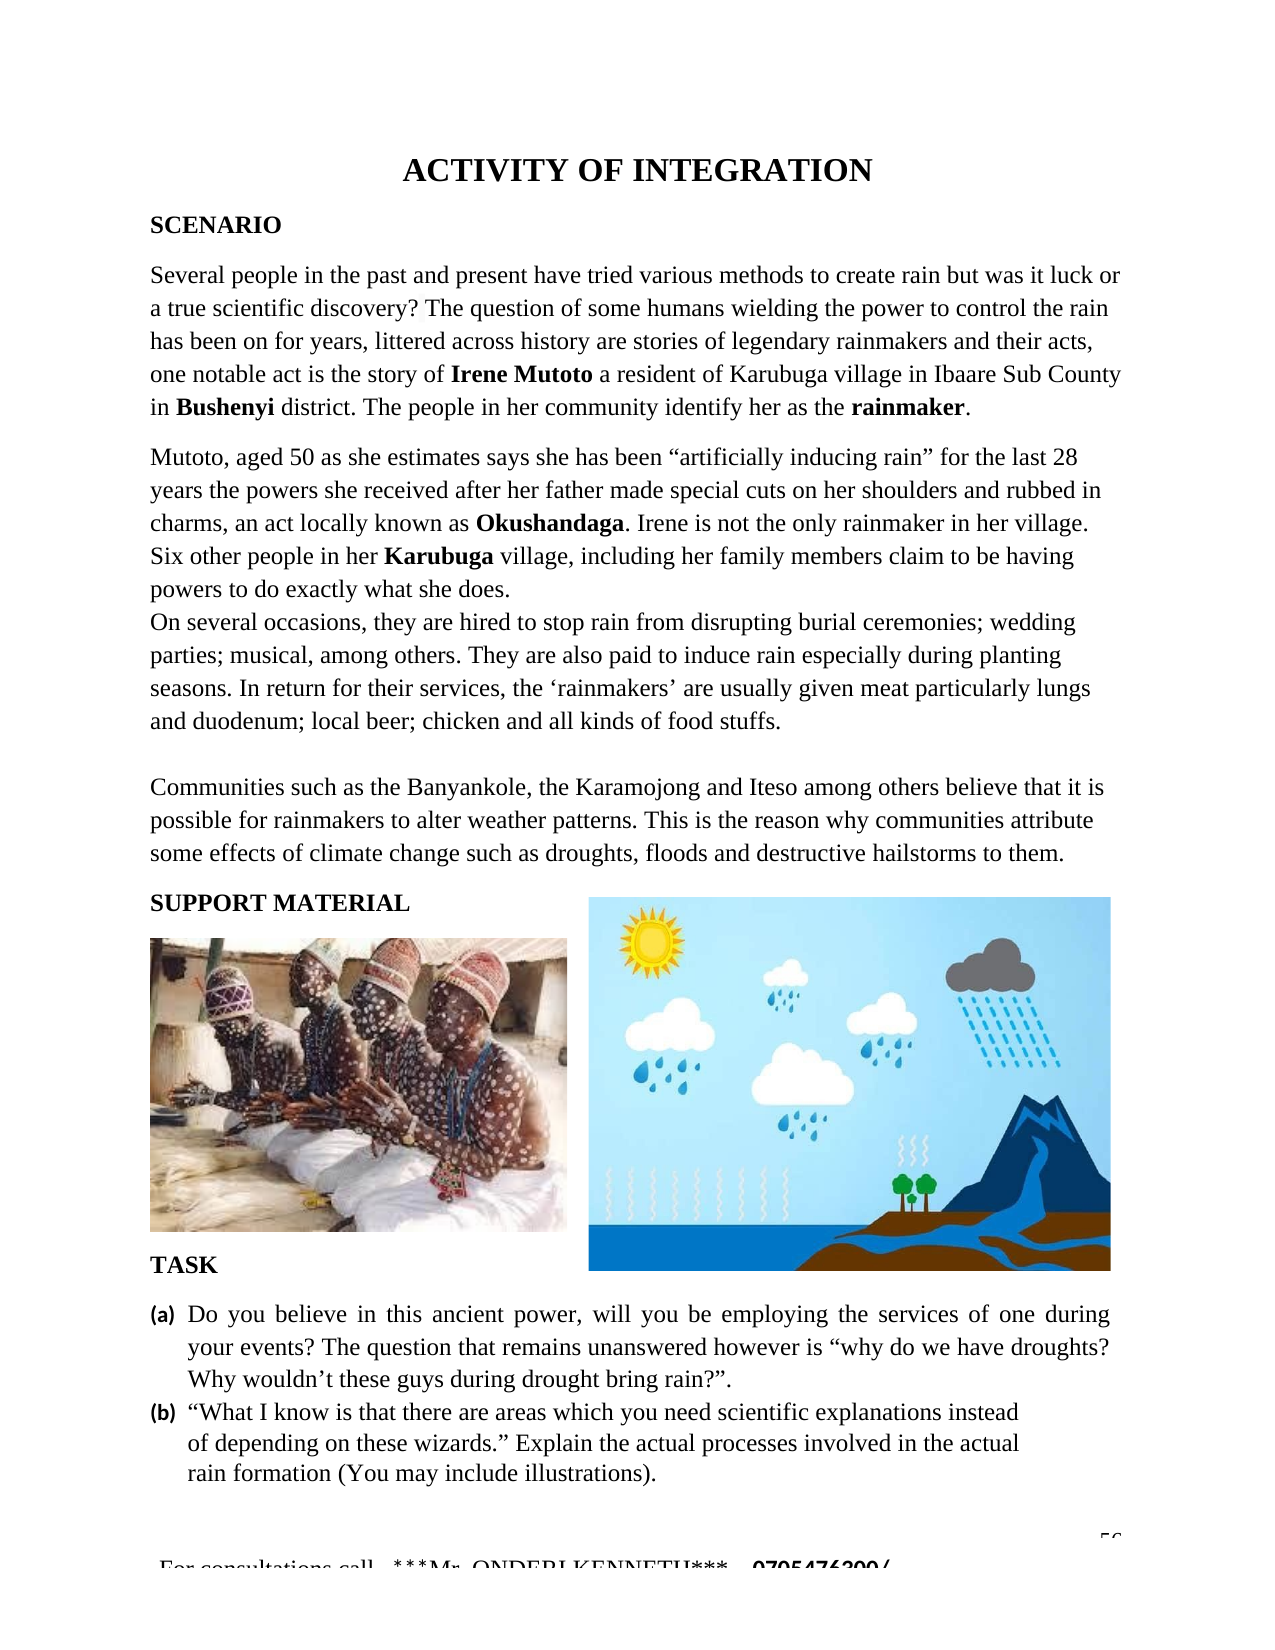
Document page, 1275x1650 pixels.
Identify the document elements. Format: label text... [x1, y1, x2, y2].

text Mutoto, aged 50 as she estimates says she has been “artificially inducing rain” for the last 28 years the powers she received after her father made special cuts on her shoulders and rubbed in charms, an act locally known as Okushandaga. Irene is not the only rainmaker in her village. Six other people in her Karubuga village, including her family members claim to be having powers to do exactly what she does. [150, 442, 1102, 603]
picture [150, 938, 568, 1232]
list “What I know is that there are areas which you need scientific explanations instead of depending on these wizards.” Explain the actual processes involved in the actual rain formation (You may include illustrations). [150, 1397, 1046, 1486]
text SCENARIO [150, 211, 286, 239]
text Communities such as the Banyankole, the Karamojong and Iteso among others believe that it is possible for rainmakers to alter weather patterns. This is the reason why communities attribute some effects of climate change such as droughts, floods and destructive hailstorms to them. [150, 772, 1107, 867]
text Several people in the past and present have tried various methods to create rain but was it luck or a true scientific discovery? The question of some humans wielding the power to control the rain has been on for years, littered across history are stories of legendary rainmakers and their acts, one notable act is the story of Irene Mutoto a resident of Karubuga village in Ibaare Sub County in Bushenyi district. The people in her community identify her as the rainmaker. [150, 260, 1123, 421]
text SUPPORT MATERIAL [150, 888, 1219, 917]
picture [588, 897, 1111, 1271]
subtitle ACTIVITY OF INTEGRATION [402, 150, 1219, 188]
text On several occasions, they are hired to stop rain from disrupting burial ceremonies; wedding parties; musical, among others. They are also paid to induce rain especially during planting seasons. In return for their services, the ‘rainmakers’ are usually given meat particularly lungs and duodenum; local beer; chicken and all kinds of food stuffs. [150, 607, 1113, 735]
list Do you believe in this ancient power, will you be employing the services of one during your events? The question that remains unanswered however is “why do we have droughts? Why wouldn’t these guys during drought bring rain?”. [150, 1299, 1110, 1393]
